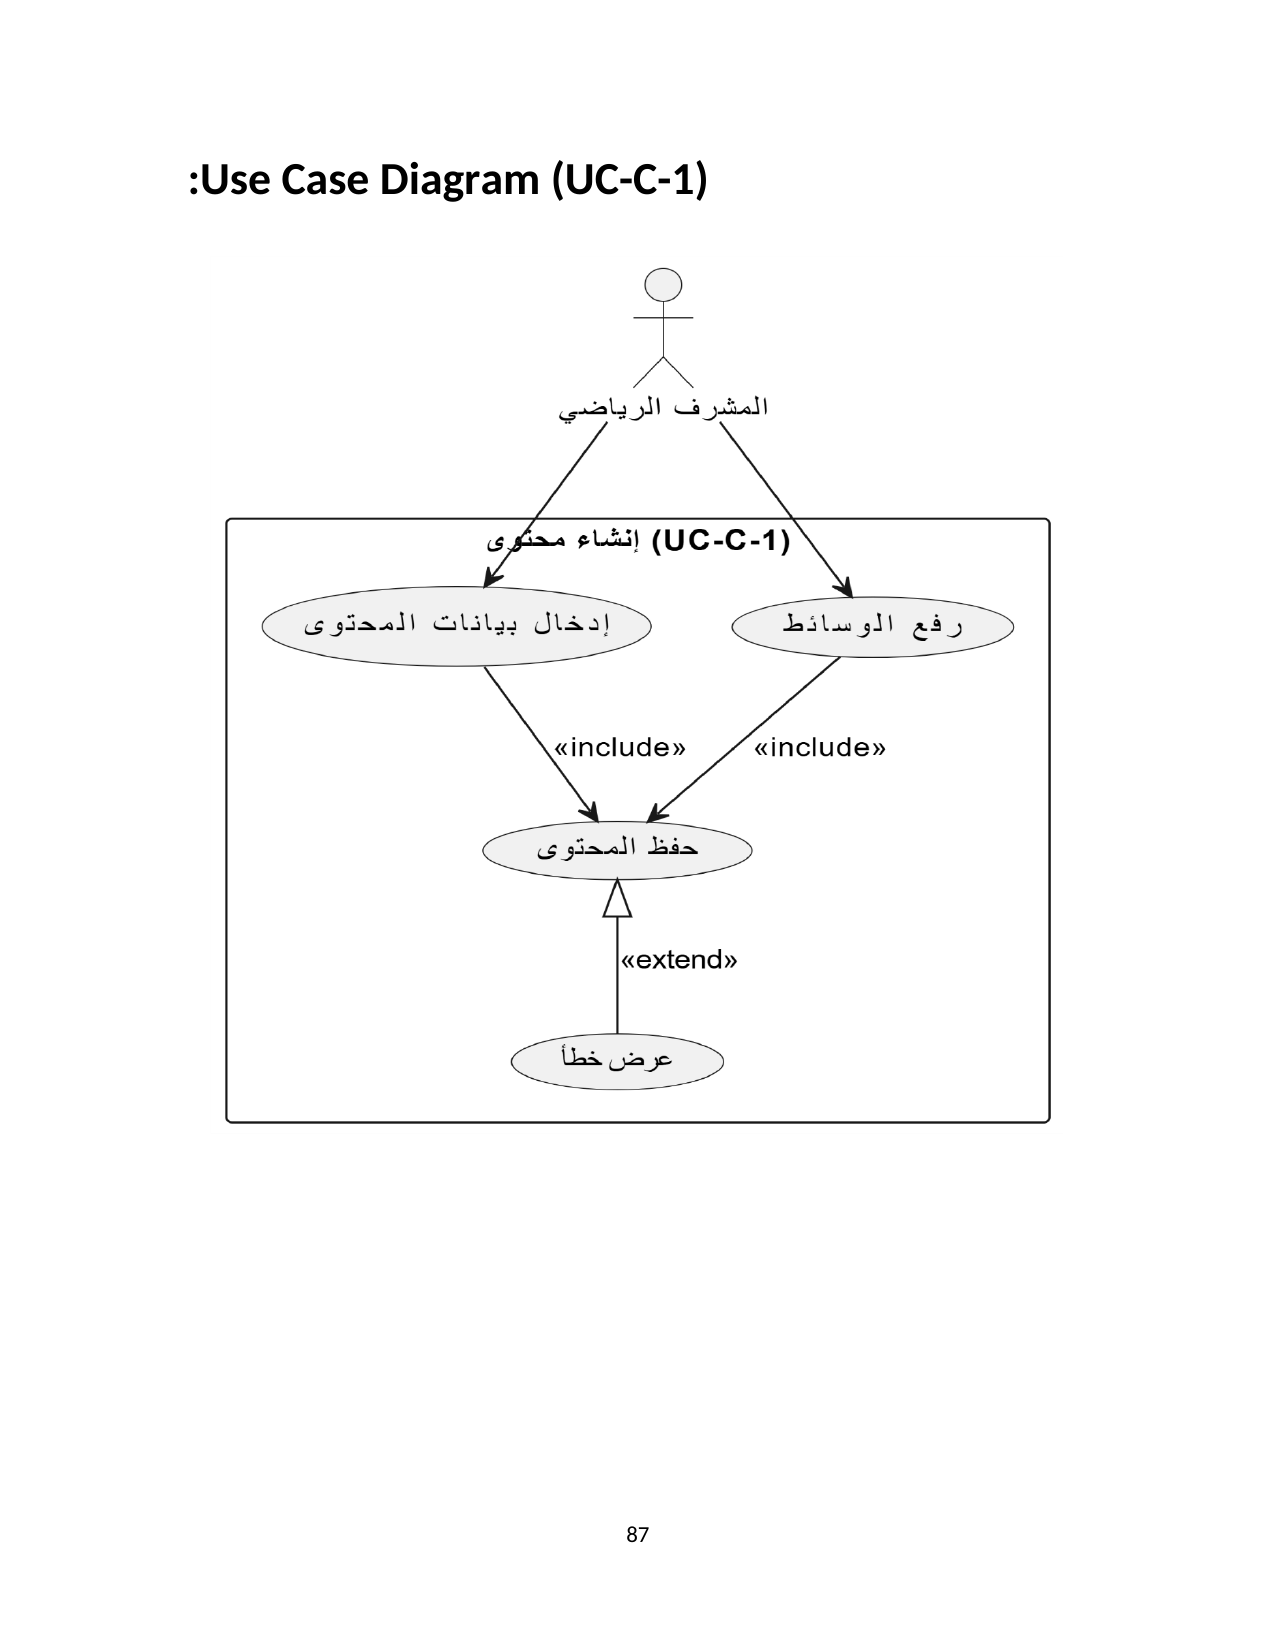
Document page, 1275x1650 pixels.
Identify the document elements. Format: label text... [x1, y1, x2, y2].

text Use Case Diagram (UC-C-1): [187, 150, 1087, 206]
picture [187, 235, 1086, 1154]
